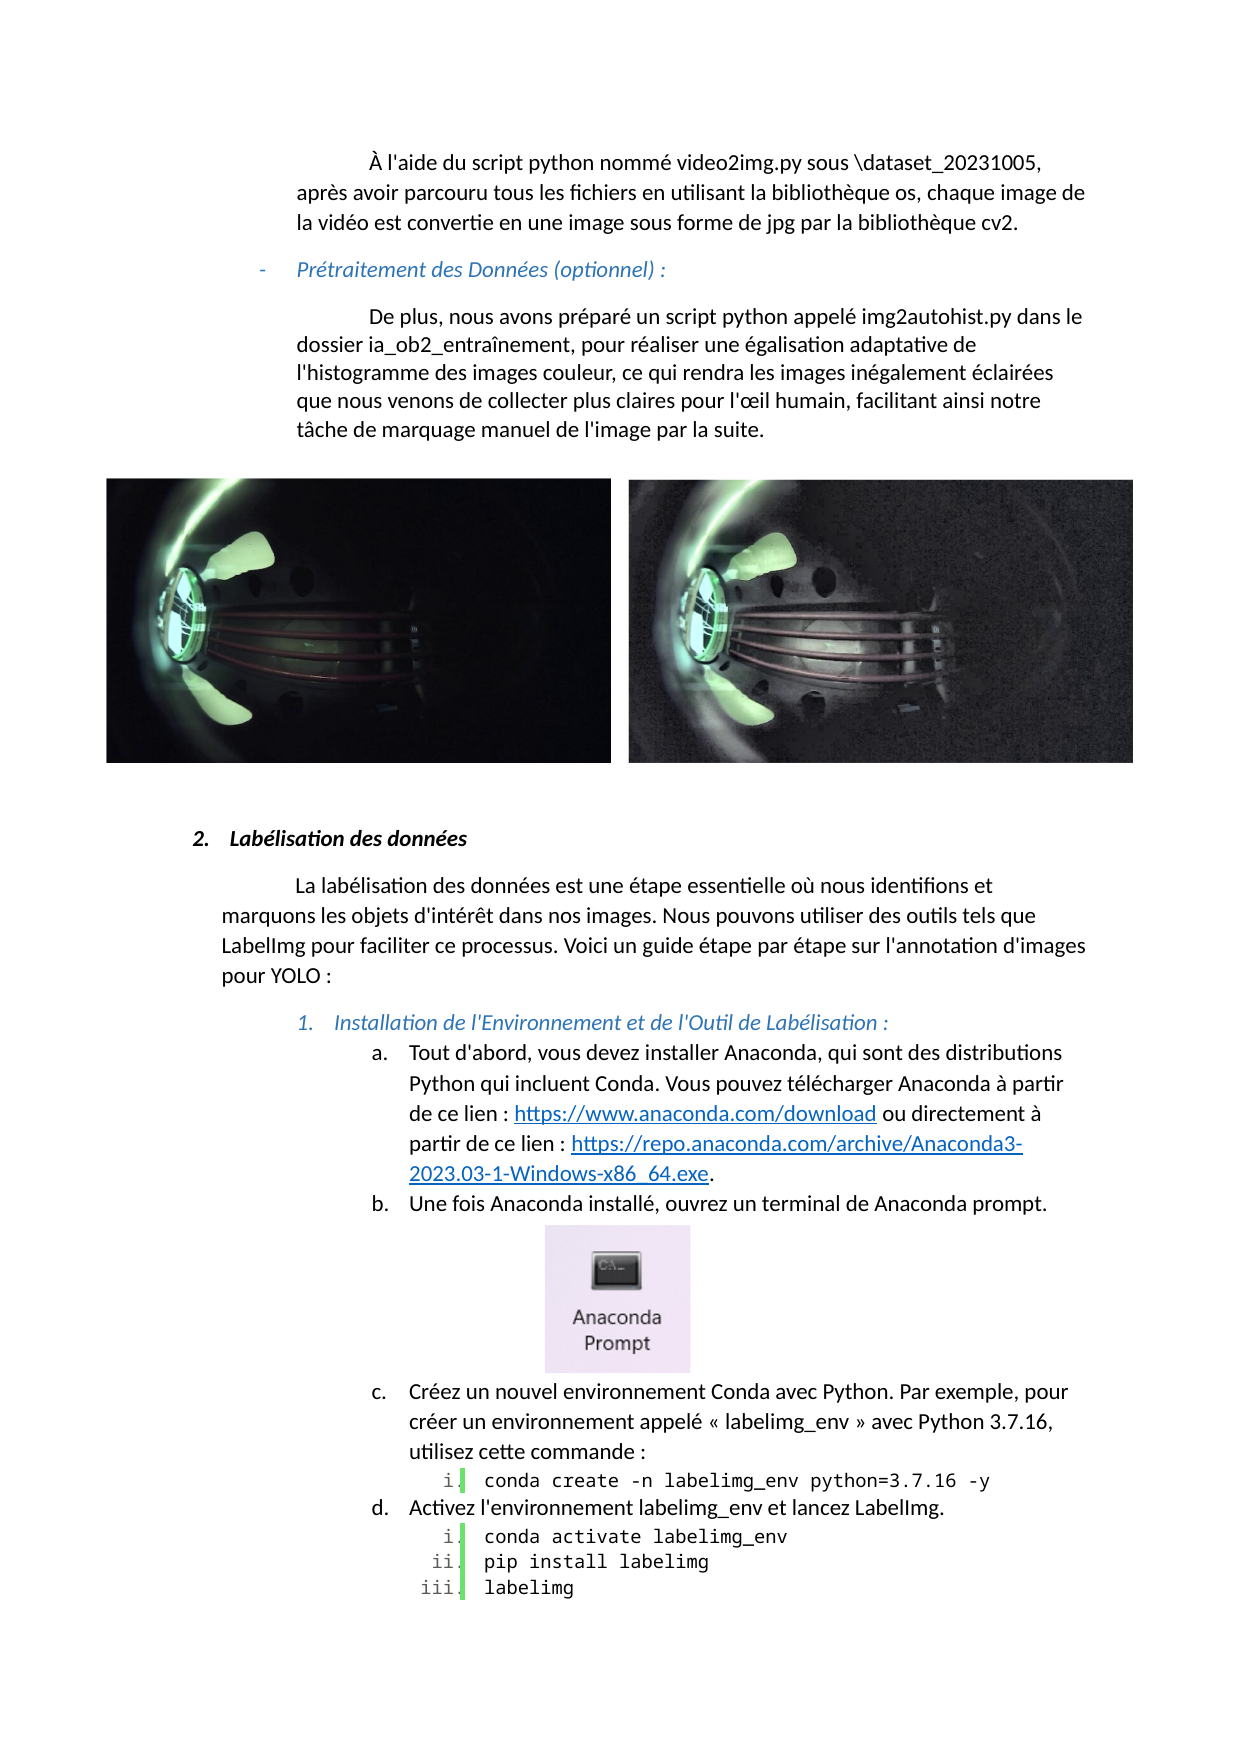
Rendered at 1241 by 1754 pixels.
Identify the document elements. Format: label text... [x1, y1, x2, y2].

text À l'aide du script python nommé video2img.py sous \dataset_20231005, après avoir parcouru tous les fichiers en utilisant la bibliothèque os, chaque image de la vidéo est convertie en une image sous forme de jpg par la bibliothèque cv2. [296, 148, 1093, 236]
list Une fois Anaconda installé, ouvrez un terminal de Anaconda prompt. [371, 1189, 1093, 1218]
text La labélisation des données est une étape essentielle où nous identifions et marquons les objets d'intérêt dans nos images. Nous pouvons utiliser des outils tels que LabelImg pour faciliter ce processus. Voici un guide étape par étape sur l'annotation d'images pour YOLO : [221, 871, 1093, 989]
picture [544, 1225, 691, 1373]
list Prétraitement des Données (optionnel) : [259, 255, 1093, 283]
list Activez l'environnement labelimg_env et lancez LabelImg. [371, 1493, 1093, 1521]
list pip install labelimg [465, 1549, 1093, 1574]
picture [629, 480, 1132, 763]
list Labélisation des données [192, 824, 1093, 852]
list Tout d'abord, vous devez installer Anaconda, qui sont des distributions Python qui incluent Conda. Vous pouvez télécharger Anaconda à partir de ce lien : https://www.anaconda.com/download ou directement à partir de ce lien : https://repo.anaconda.com/archive/Anaconda3-2023.03-1-Windows-x86_64.exe. [371, 1038, 1093, 1187]
text De plus, nous avons préparé un script python appelé img2autohist.py dans le dossier ia_ob2_entraînement, pour réaliser une égalisation adaptative de l'histogramme des images couleur, ce qui rendra les images inégalement éclairées que nous venons de collecter plus claires pour l'œil humain, facilitant ainsi notre tâche de marquage manuel de l'image par la suite. [296, 302, 1093, 443]
list Créez un nouvel environnement Conda avec Python. Par exemple, pour créer un environnement appelé « labelimg_env » avec Python 3.7.16, utilisez cette commande : [371, 1220, 1093, 1465]
list labelimg [465, 1574, 1093, 1600]
list conda activate labelimg_env [465, 1523, 1093, 1549]
picture [107, 479, 611, 763]
list conda create -n labelimg_env python=3.7.16 -y [465, 1468, 1093, 1493]
list Installation de l'Environnement et de l'Outil de Labélisation : [296, 1008, 1093, 1036]
